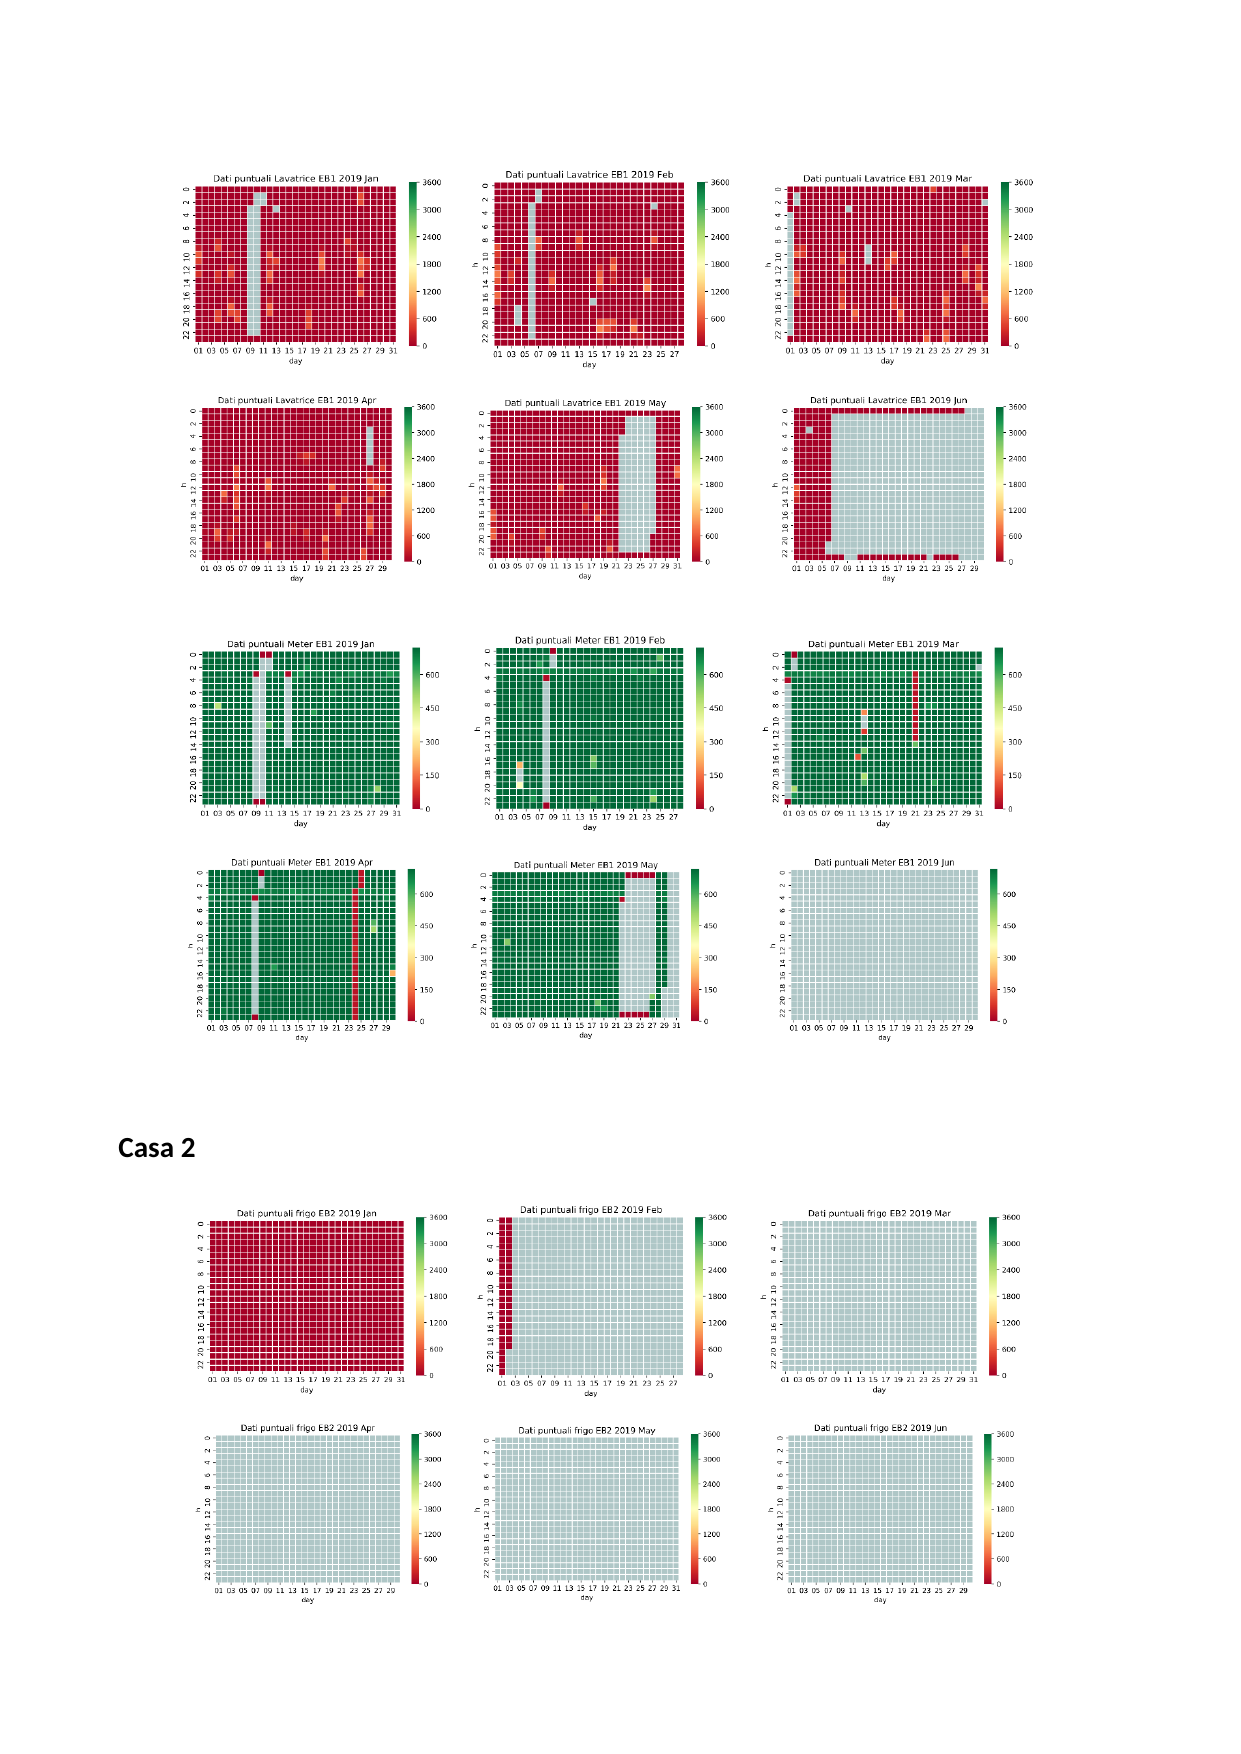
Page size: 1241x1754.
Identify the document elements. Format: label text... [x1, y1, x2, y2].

text Casa 2 [118, 1129, 1122, 1164]
picture [172, 147, 1068, 596]
picture [187, 1183, 1053, 1617]
picture [179, 614, 1061, 1055]
